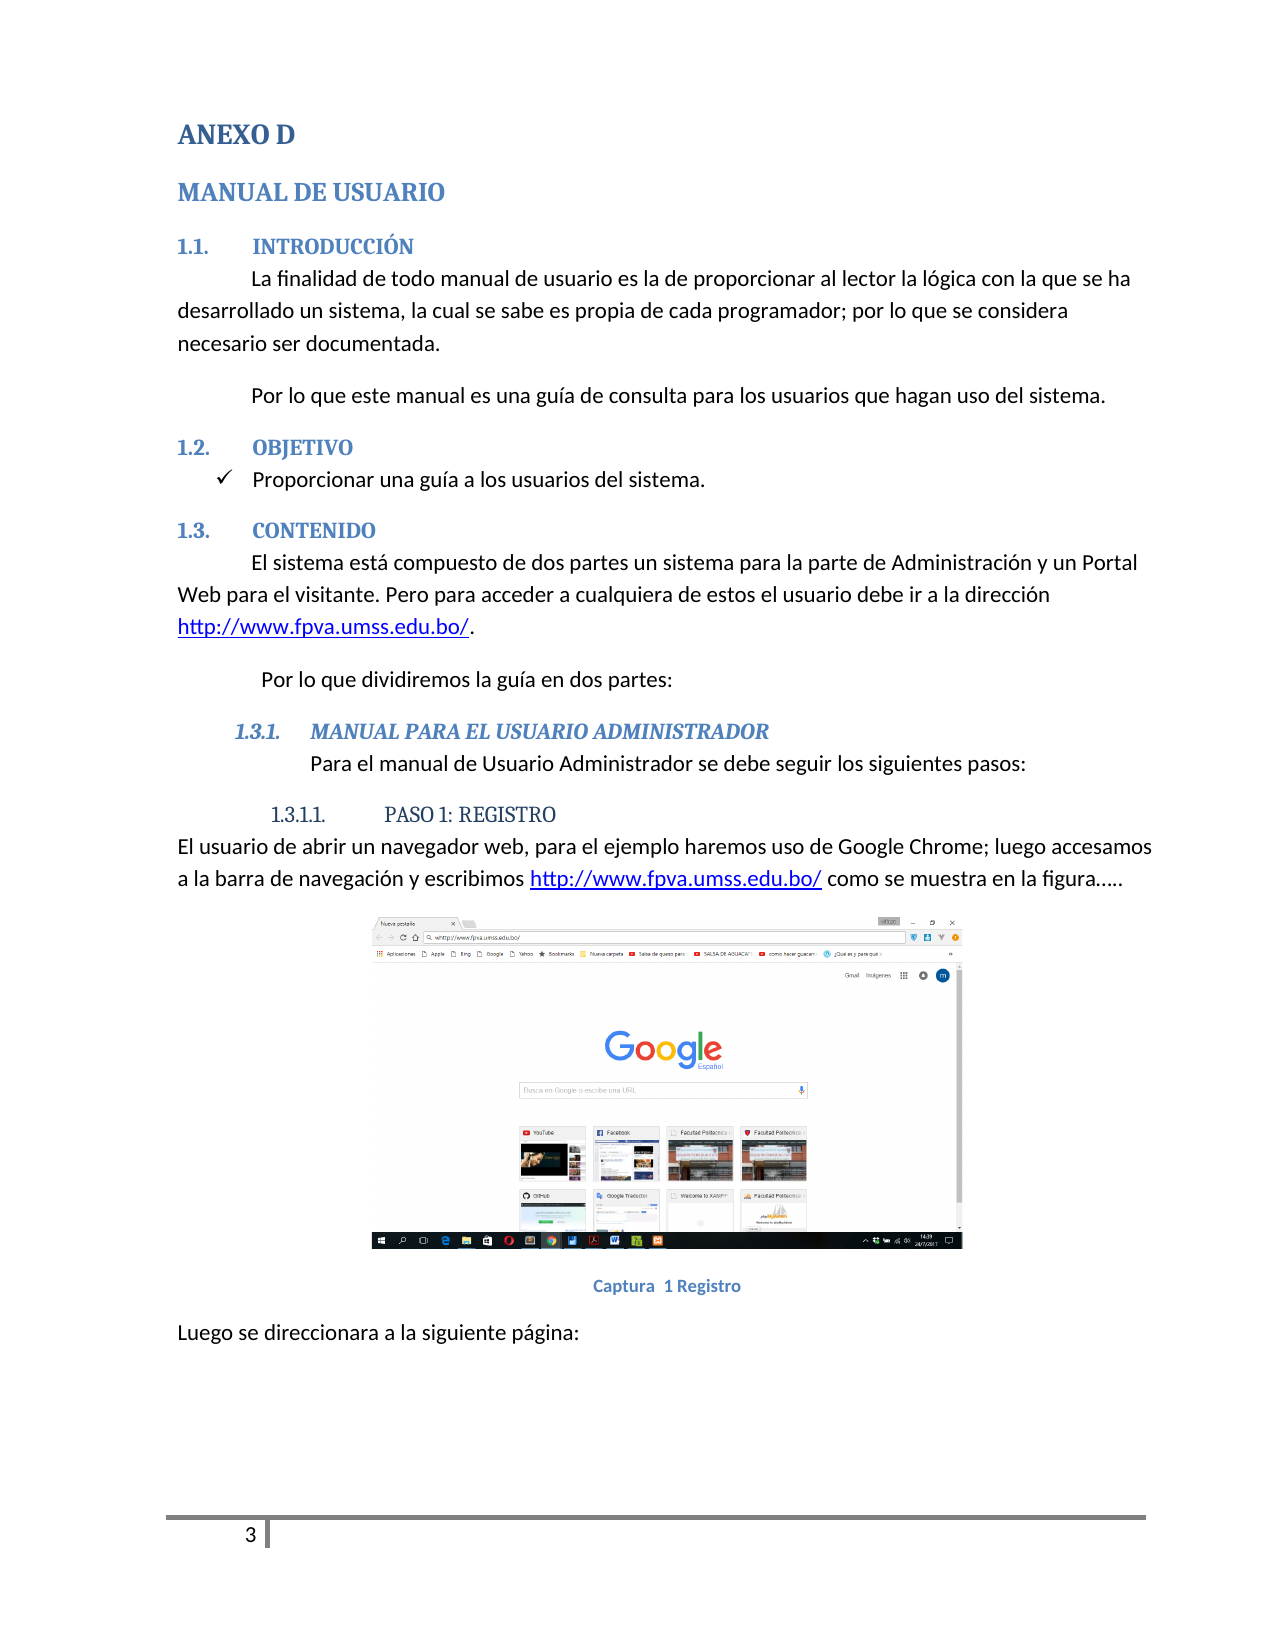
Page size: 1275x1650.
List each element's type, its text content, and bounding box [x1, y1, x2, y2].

text Para el manual de Usuario Administrador se debe seguir los siguientes pasos: [236, 749, 1157, 777]
list Proporcionar una guía a los usuarios del sistema. [215, 465, 1157, 493]
subtitle MANUAL DE USUARIO [177, 177, 1157, 209]
subtitle ANEXO D [177, 118, 1157, 152]
subtitle MANUAL PARA EL USUARIO ADMINISTRADOR [235, 718, 1157, 745]
picture [371, 917, 963, 1249]
subtitle PASO 1: REGISTRO [271, 802, 1157, 828]
text Por lo que este manual es una guía de consulta para los usuarios que hagan uso del sistema. [177, 382, 1157, 410]
text La finalidad de todo manual de usuario es la de proporcionar al lector la lógica con la que se ha desarrollado un sistema, la cual se sabe es propia de cada programador; por lo que se considera necesario ser documentada. [177, 264, 1157, 357]
text Captura 1 Registro [177, 1274, 1157, 1297]
text Por lo que dividiremos la guía en dos partes: [177, 666, 1157, 693]
subtitle CONTENIDO [177, 518, 1157, 544]
subtitle OBJETIVO [177, 435, 1157, 461]
subtitle INTRODUCCIÓN [177, 234, 1157, 260]
text El usuario de abrir un navegador web, para el ejemplo haremos uso de Google Chrome; luego accesamos a la barra de navegación y escribimos http://www.fpva.umss.edu.bo/ como se muestra en la figura….. [177, 832, 1157, 892]
text Luego se direccionara a la siguiente página: [177, 1318, 1157, 1346]
text El sistema está compuesto de dos partes un sistema para la parte de Administración y un Portal Web para el visitante. Pero para acceder a cualquiera de estos el usuario debe ir a la dirección http://www.fpva.umss.edu.bo/. [177, 548, 1157, 641]
